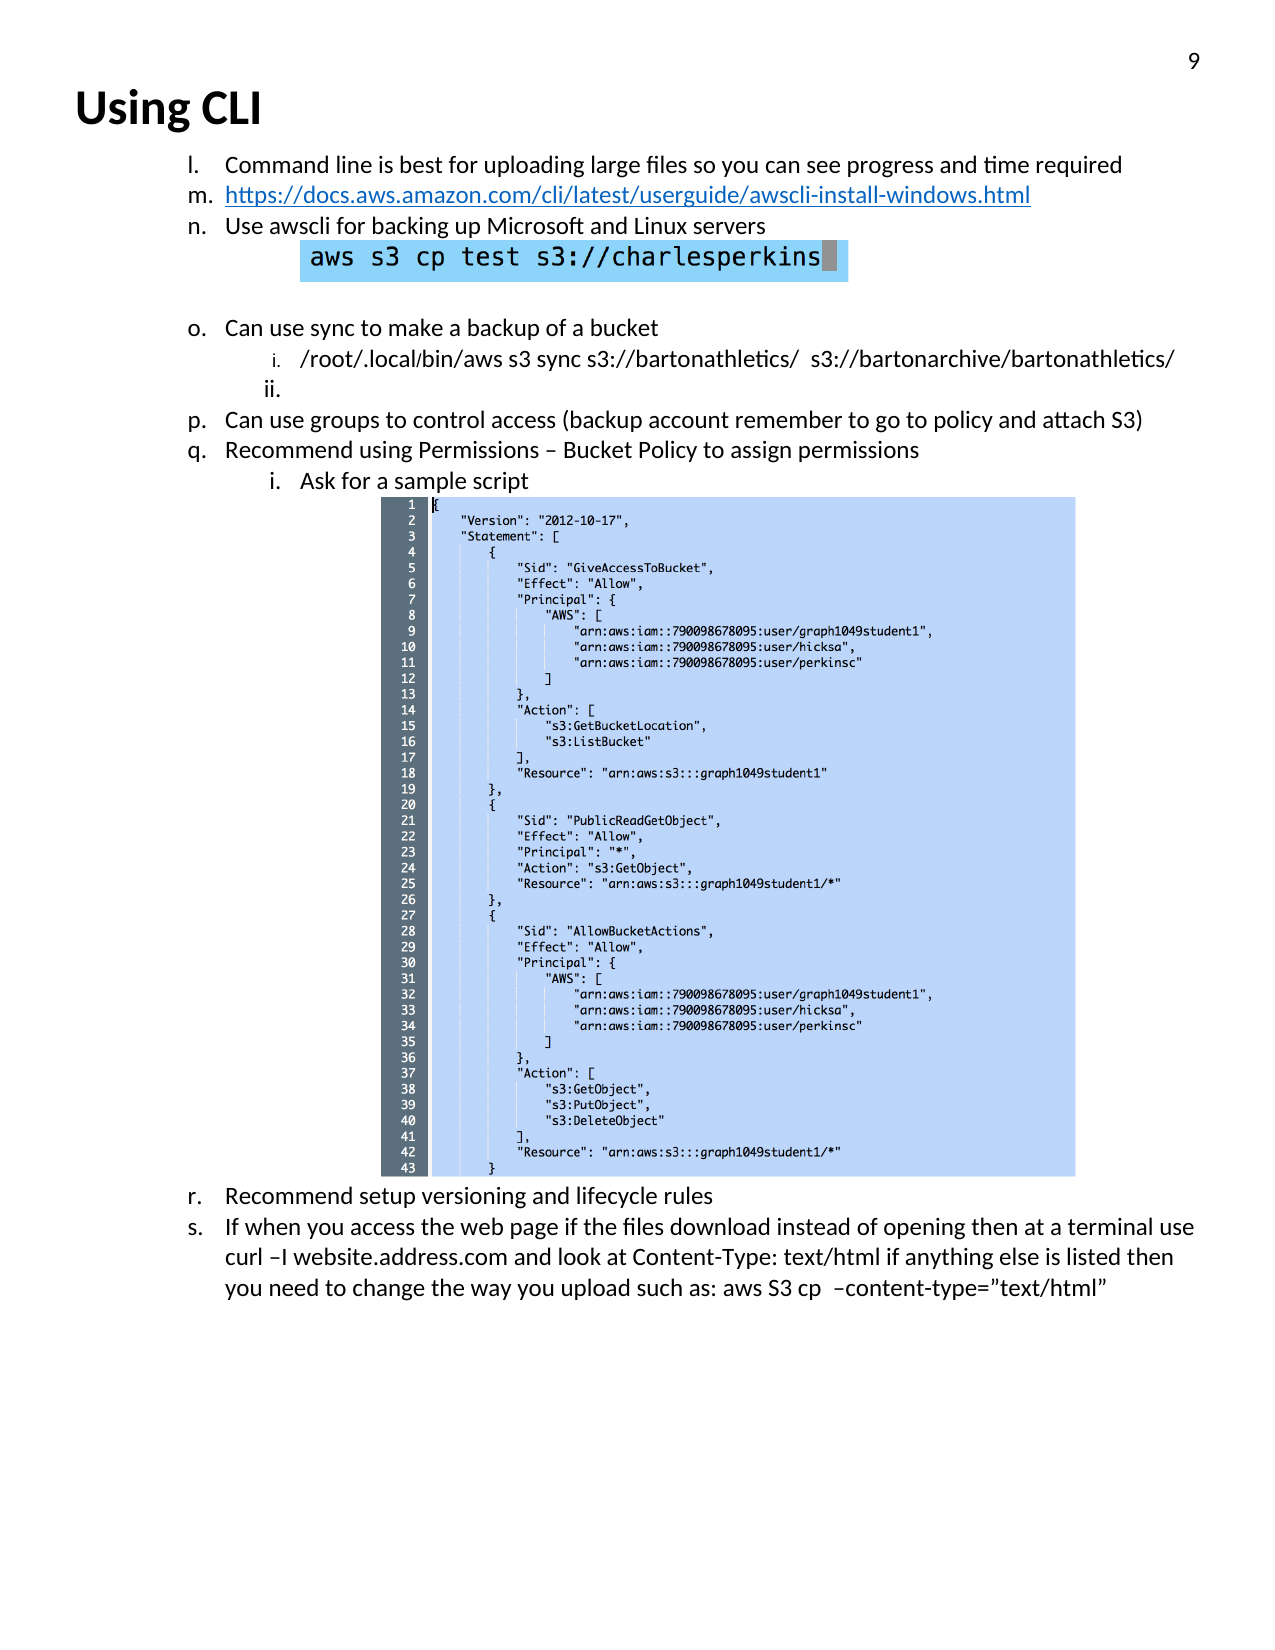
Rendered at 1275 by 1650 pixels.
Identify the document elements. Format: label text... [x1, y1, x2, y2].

list Can use sync to make a backup of a bucket [187, 312, 1200, 343]
list /root/.local/bin/aws s3 sync s3://bartonathletics/ s3://bartonarchive/bartonathletics/ [281, 343, 1200, 373]
picture [375, 495, 1082, 1181]
list If when you access the web page if the files download instead of opening then at a terminal use curl –I website.address.com and look at Content-Type: text/html if anything else is listed then you need to change the way you upload such as: aws S3 cp –content-type=”text/html” [187, 1211, 1200, 1302]
list Command line is best for uploading large files so you can see progress and time required [187, 149, 1200, 179]
subtitle Using CLI [75, 76, 1200, 137]
list https://docs.aws.amazon.com/cli/latest/userguide/awscli-install-windows.html [187, 179, 1200, 210]
list Recommend setup versioning and lifecycle rules [187, 1180, 1200, 1211]
picture [300, 240, 849, 282]
list Recommend using Permissions – Bucket Policy to assign permissions [187, 434, 1200, 465]
list Use awscli for backing up Microsoft and Linux servers [187, 210, 1200, 241]
list Ask for a sample script [281, 465, 1200, 496]
list Can use groups to control access (backup account remember to go to policy and attach S3) [187, 404, 1200, 434]
